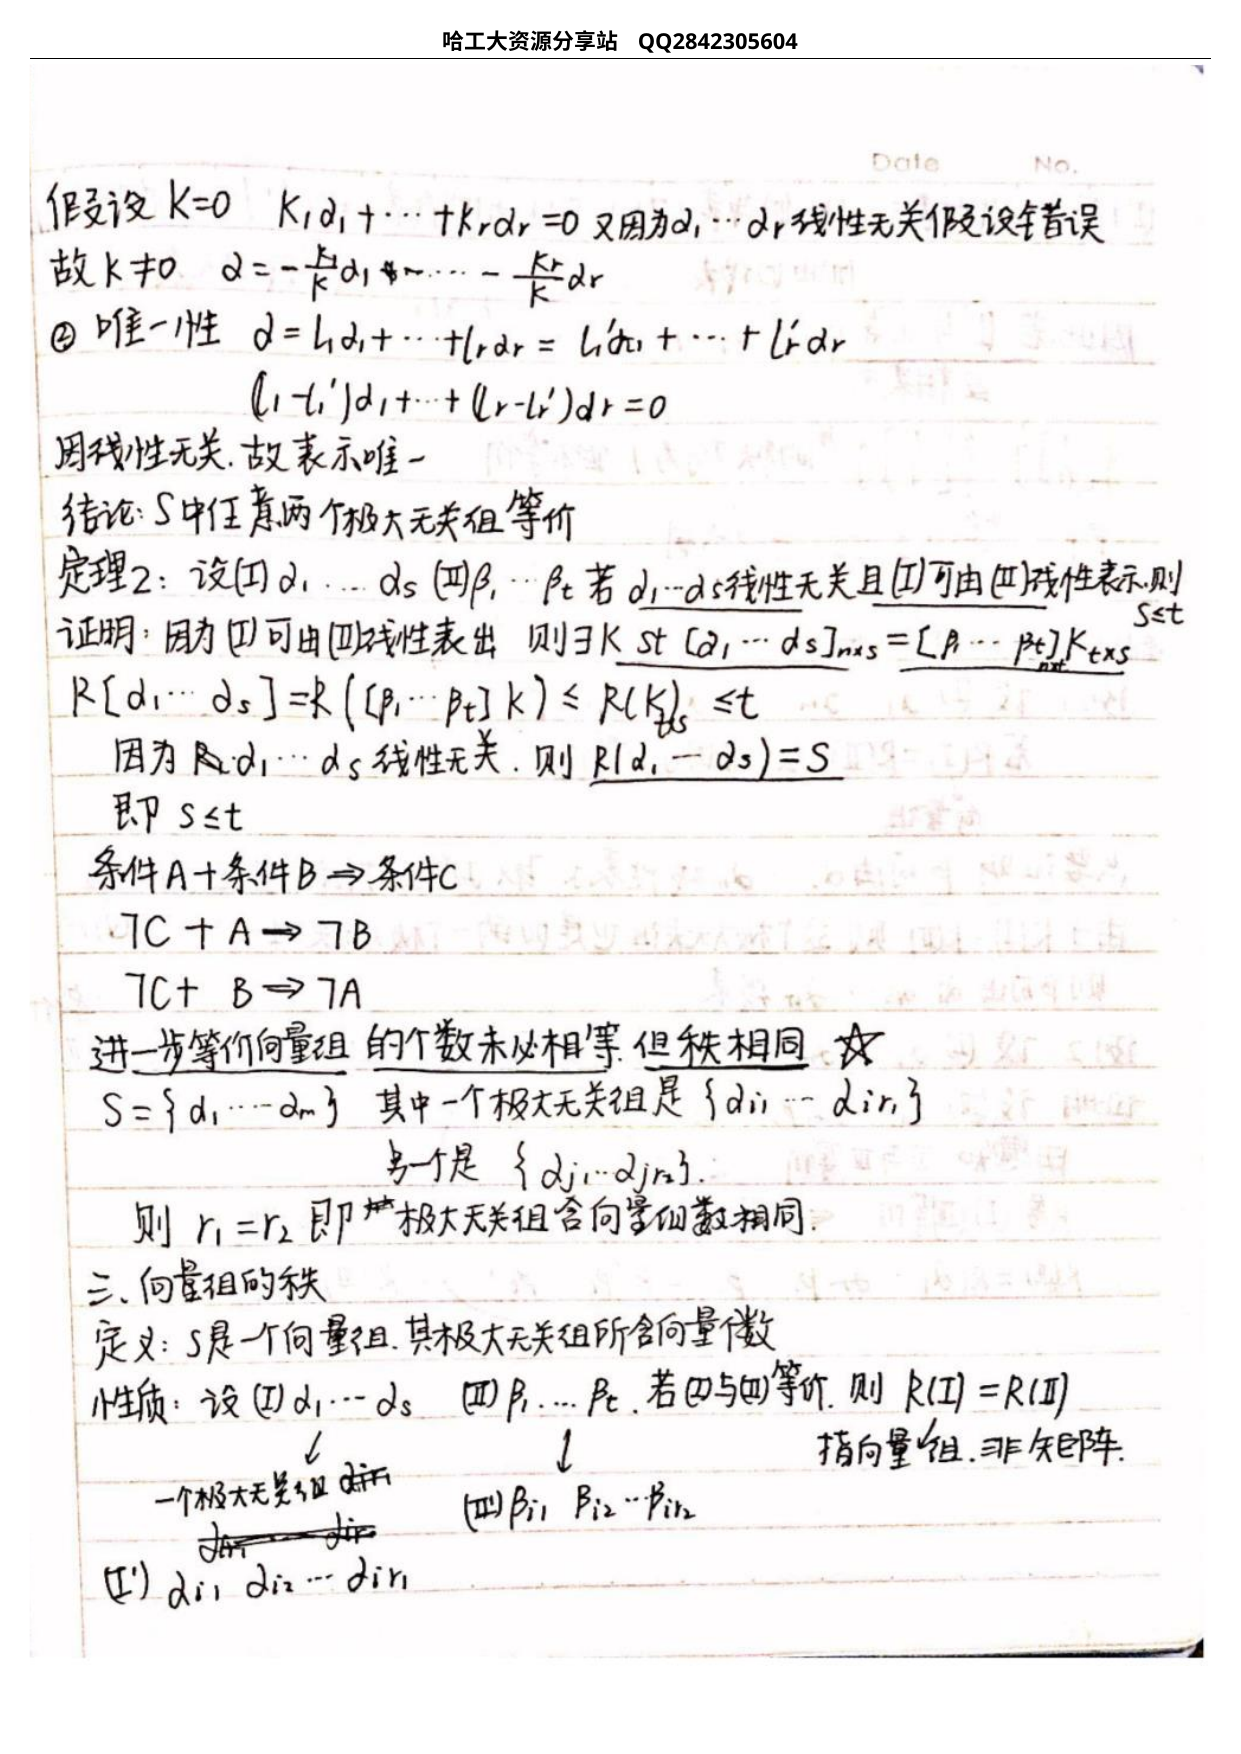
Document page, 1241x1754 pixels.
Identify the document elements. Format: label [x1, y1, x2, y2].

picture [29, 64, 1208, 1666]
